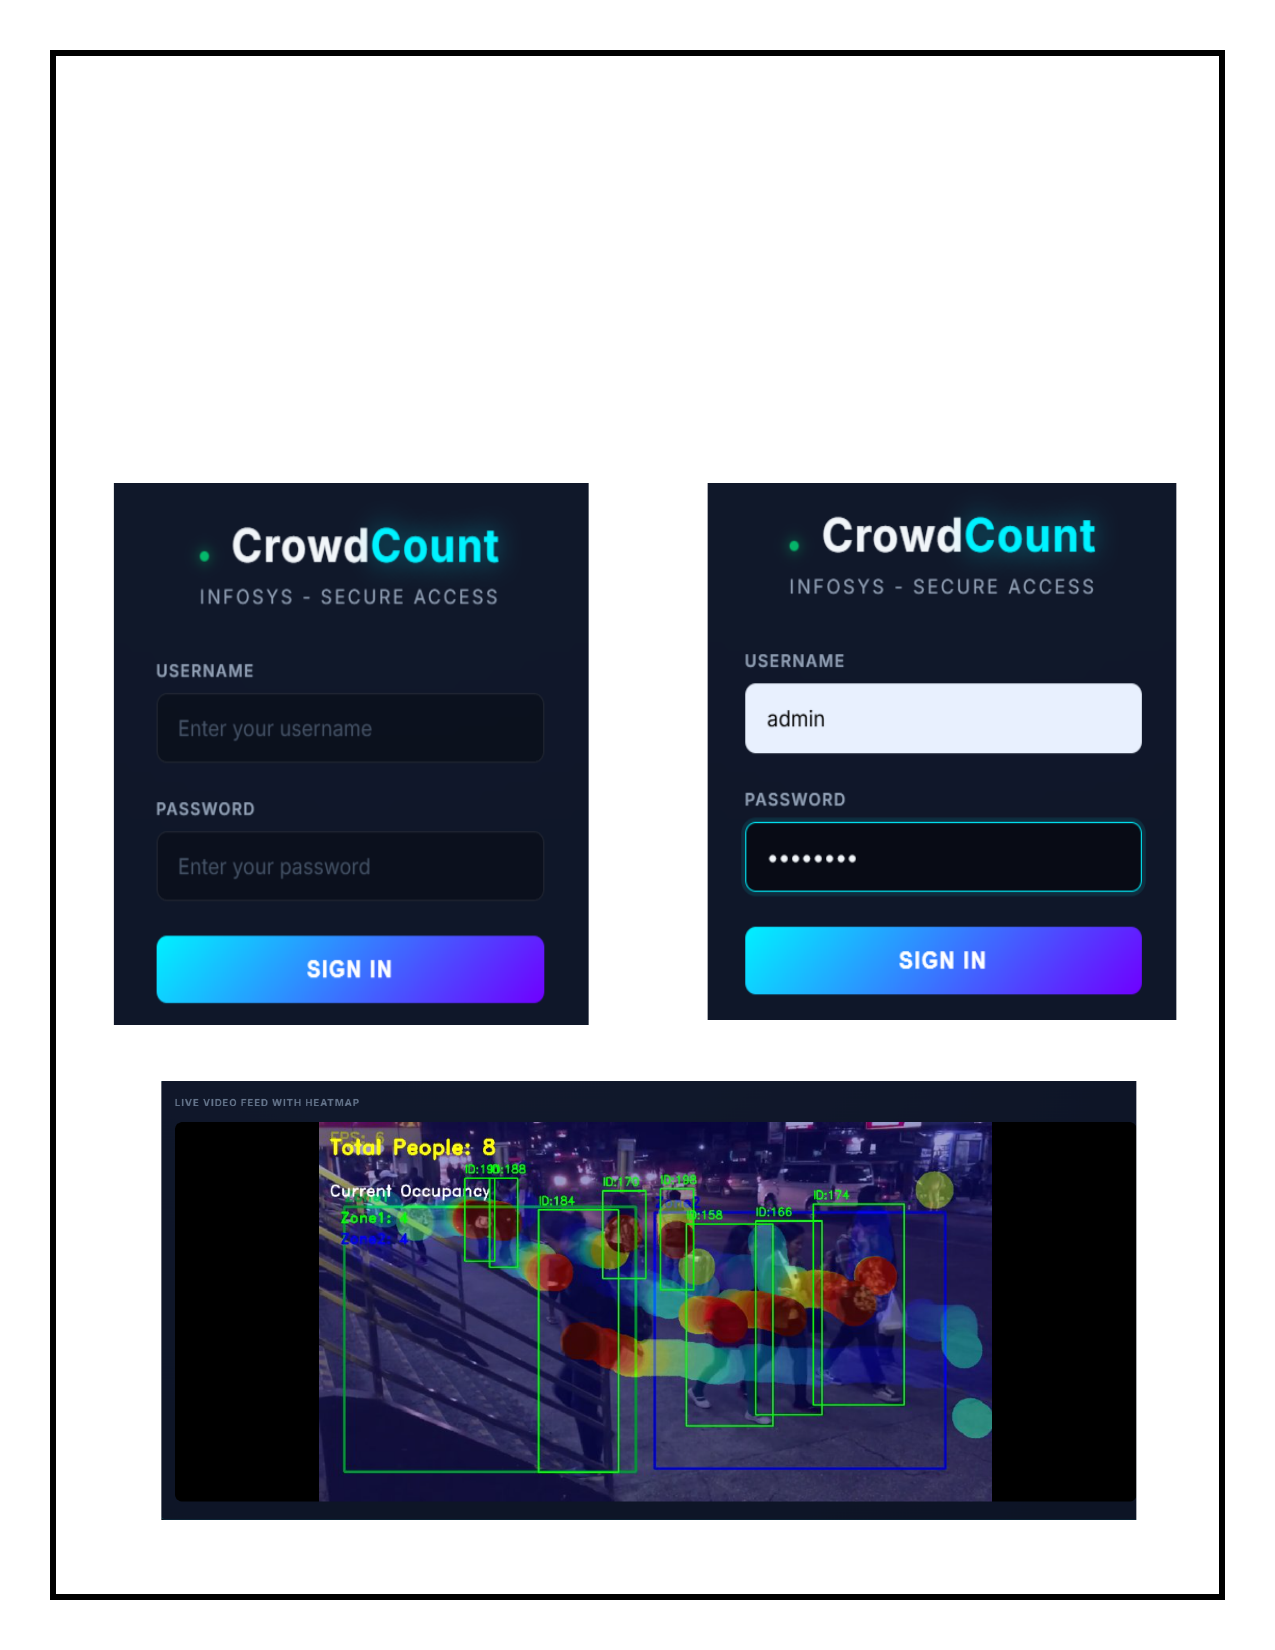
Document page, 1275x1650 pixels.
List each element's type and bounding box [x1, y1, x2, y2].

picture [113, 483, 589, 1025]
picture [707, 483, 1177, 1020]
picture [161, 1081, 1137, 1520]
